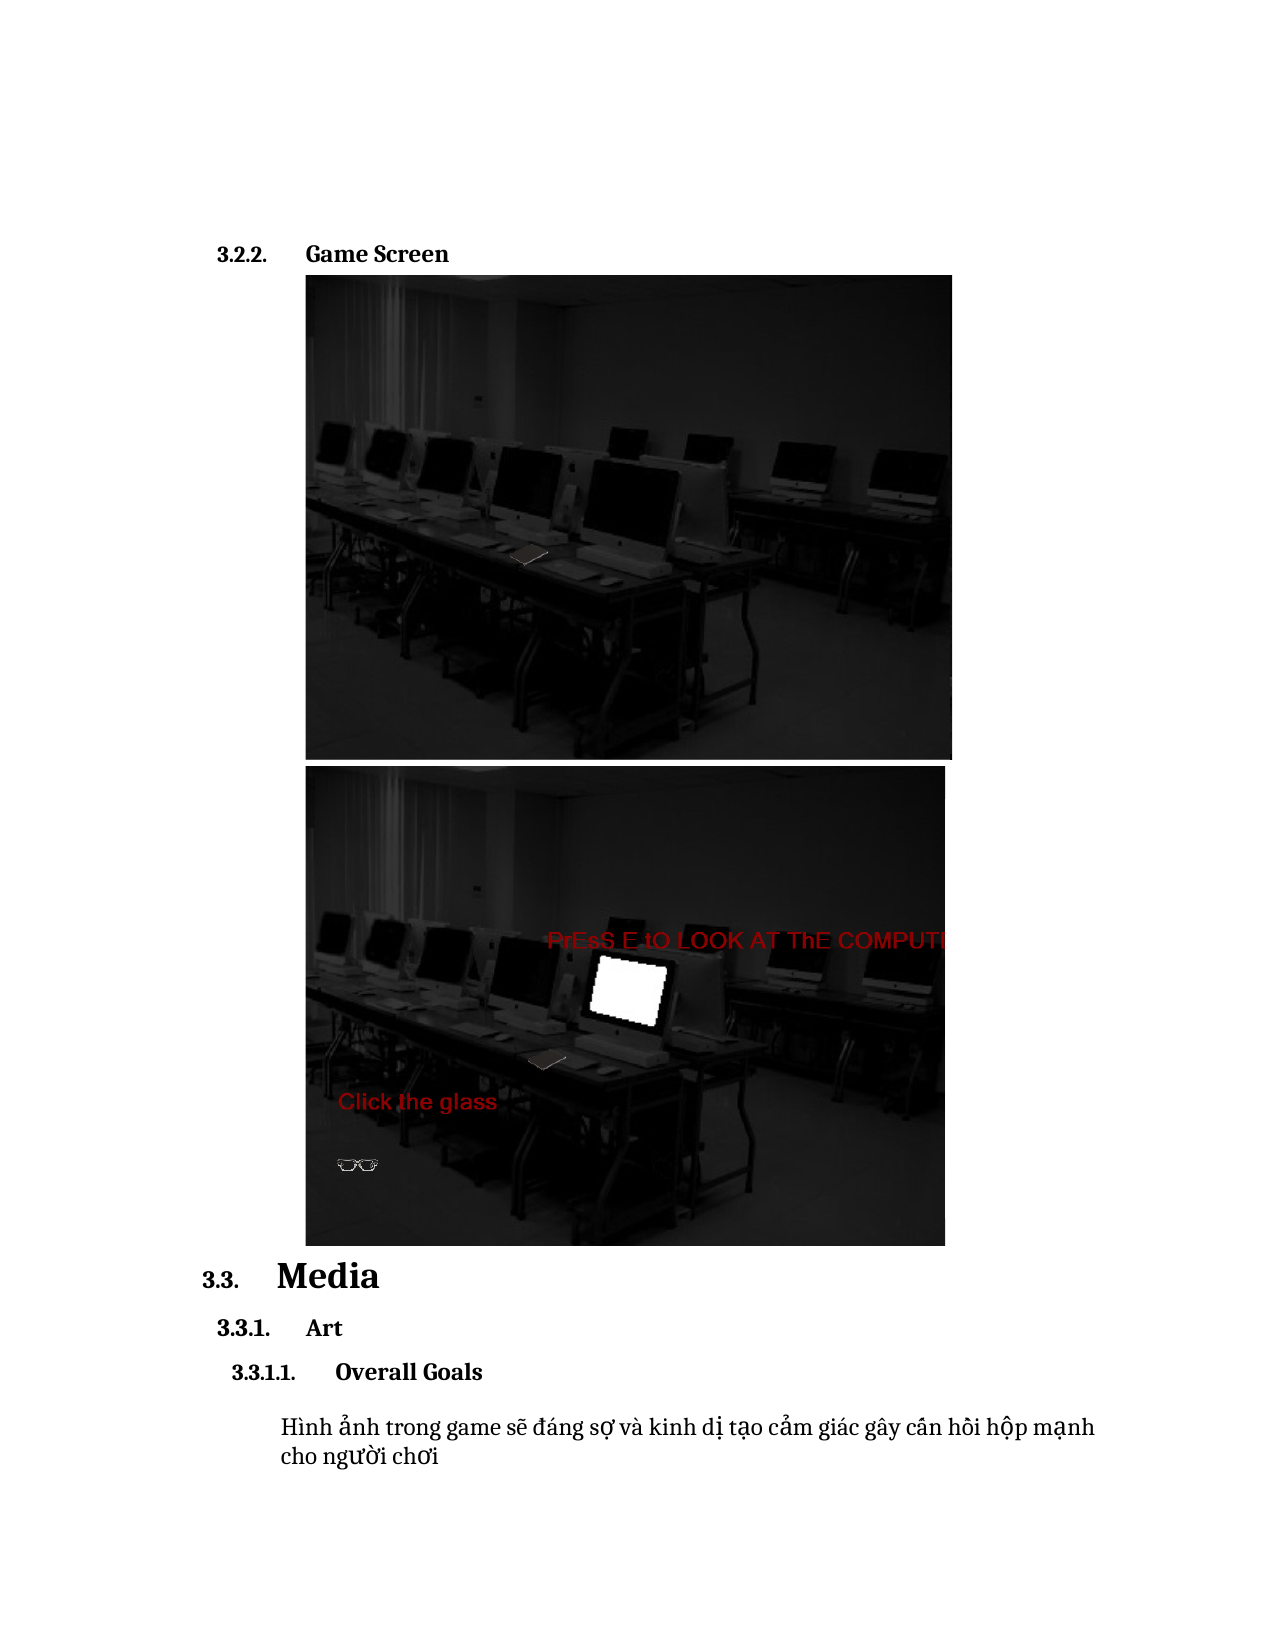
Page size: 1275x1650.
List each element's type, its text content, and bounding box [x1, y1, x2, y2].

picture [305, 766, 946, 1246]
subtitle Overall Goals [232, 1358, 1098, 1387]
text Hình ảnh trong game sẽ đáng sợ và kinh dị tạo cảm giác gây cấn hồi hộp mạnh cho người chơi [281, 1413, 1098, 1471]
list Art [217, 1314, 1098, 1343]
list Game Screen [217, 240, 1098, 269]
picture [305, 275, 953, 760]
list Media [202, 1255, 1098, 1298]
